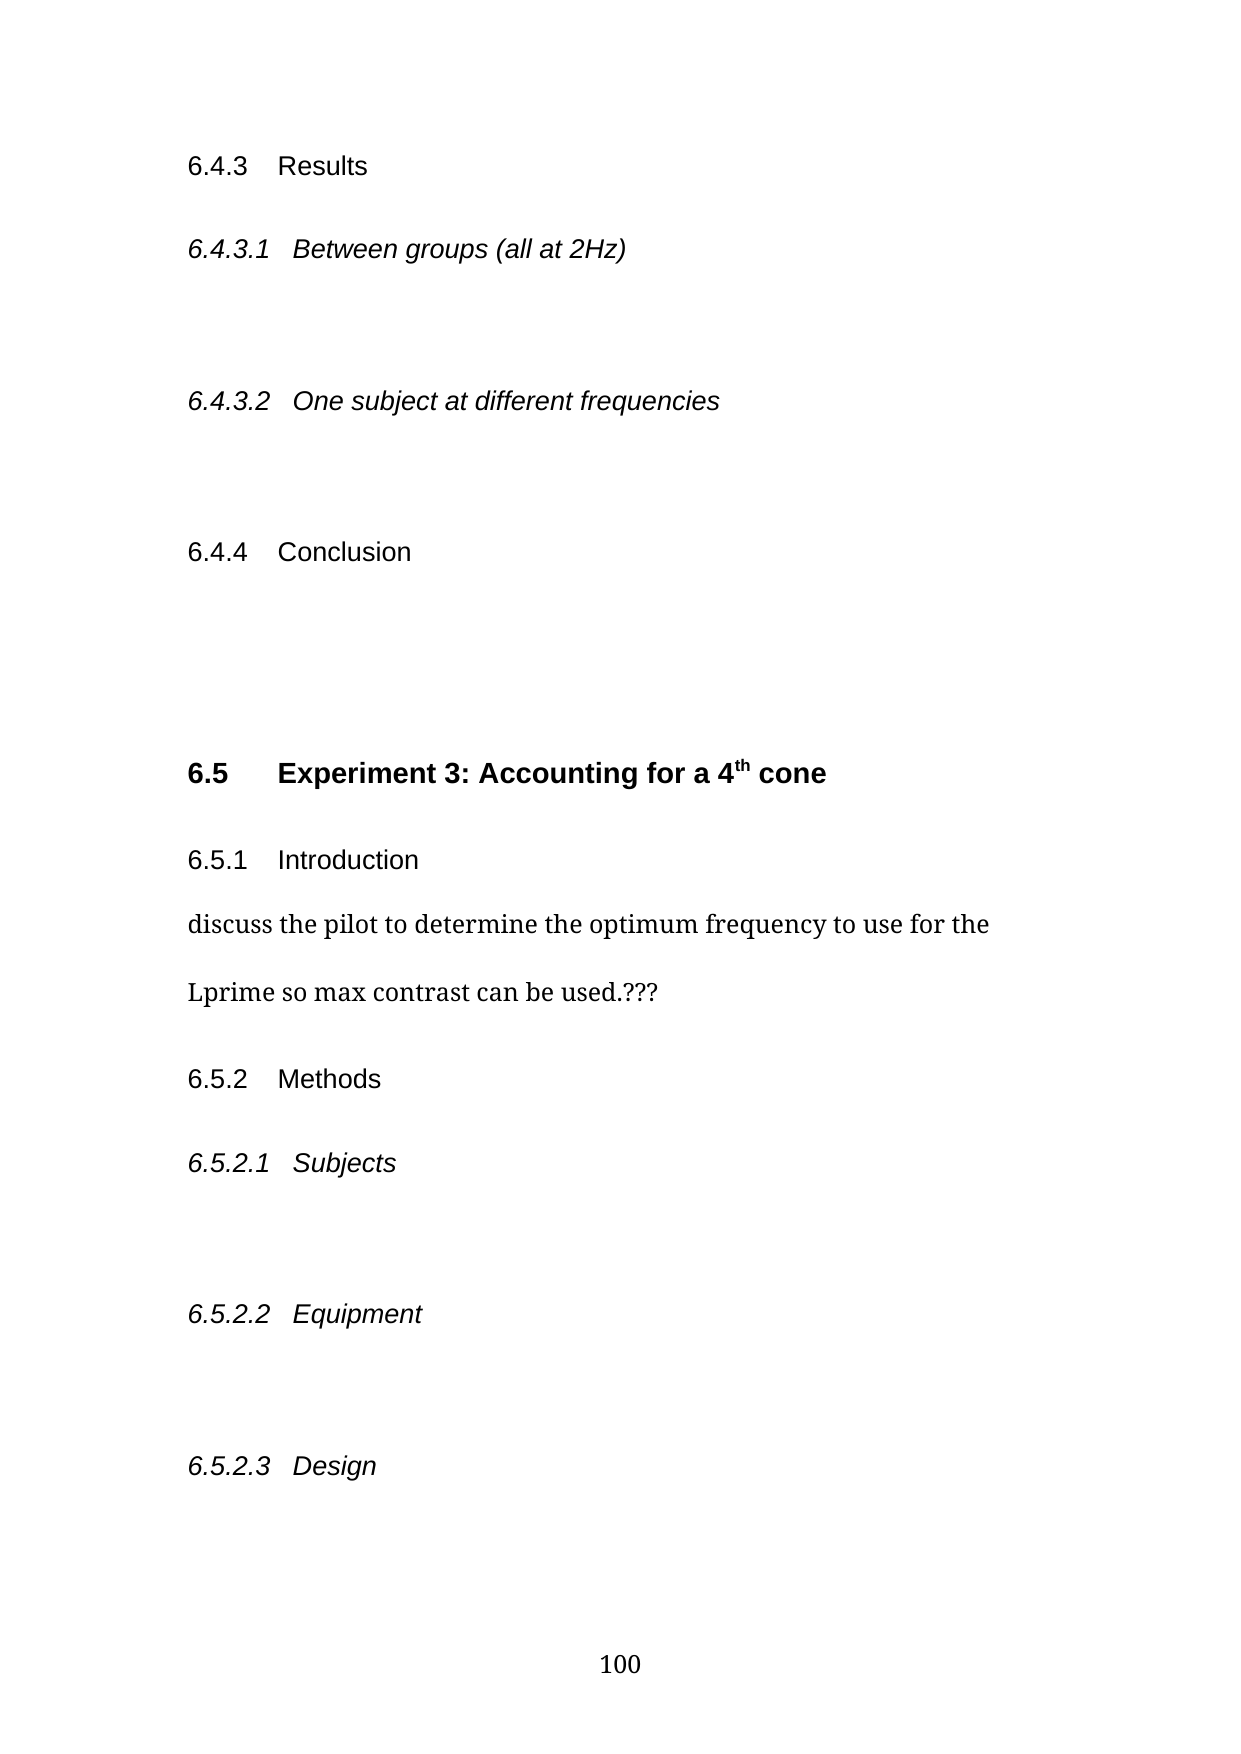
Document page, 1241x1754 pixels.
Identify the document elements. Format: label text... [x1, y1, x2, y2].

subtitle Introduction [187, 844, 1053, 875]
subtitle Experiment 3: Accounting for a 4th cone [187, 756, 1053, 789]
text discuss the pilot to determine the optimum frequency to use for the Lprime so max contrast can be used.??? [187, 906, 1053, 1008]
subtitle Equipment [187, 1298, 1053, 1329]
subtitle Methods [187, 1063, 1053, 1094]
subtitle Conclusion [187, 536, 1053, 567]
subtitle Between groups (all at 2Hz) [187, 233, 1053, 264]
subtitle One subject at different frequencies [187, 385, 1053, 416]
subtitle Subjects [187, 1147, 1053, 1178]
subtitle Results [187, 150, 1053, 181]
subtitle Design [187, 1449, 1053, 1481]
